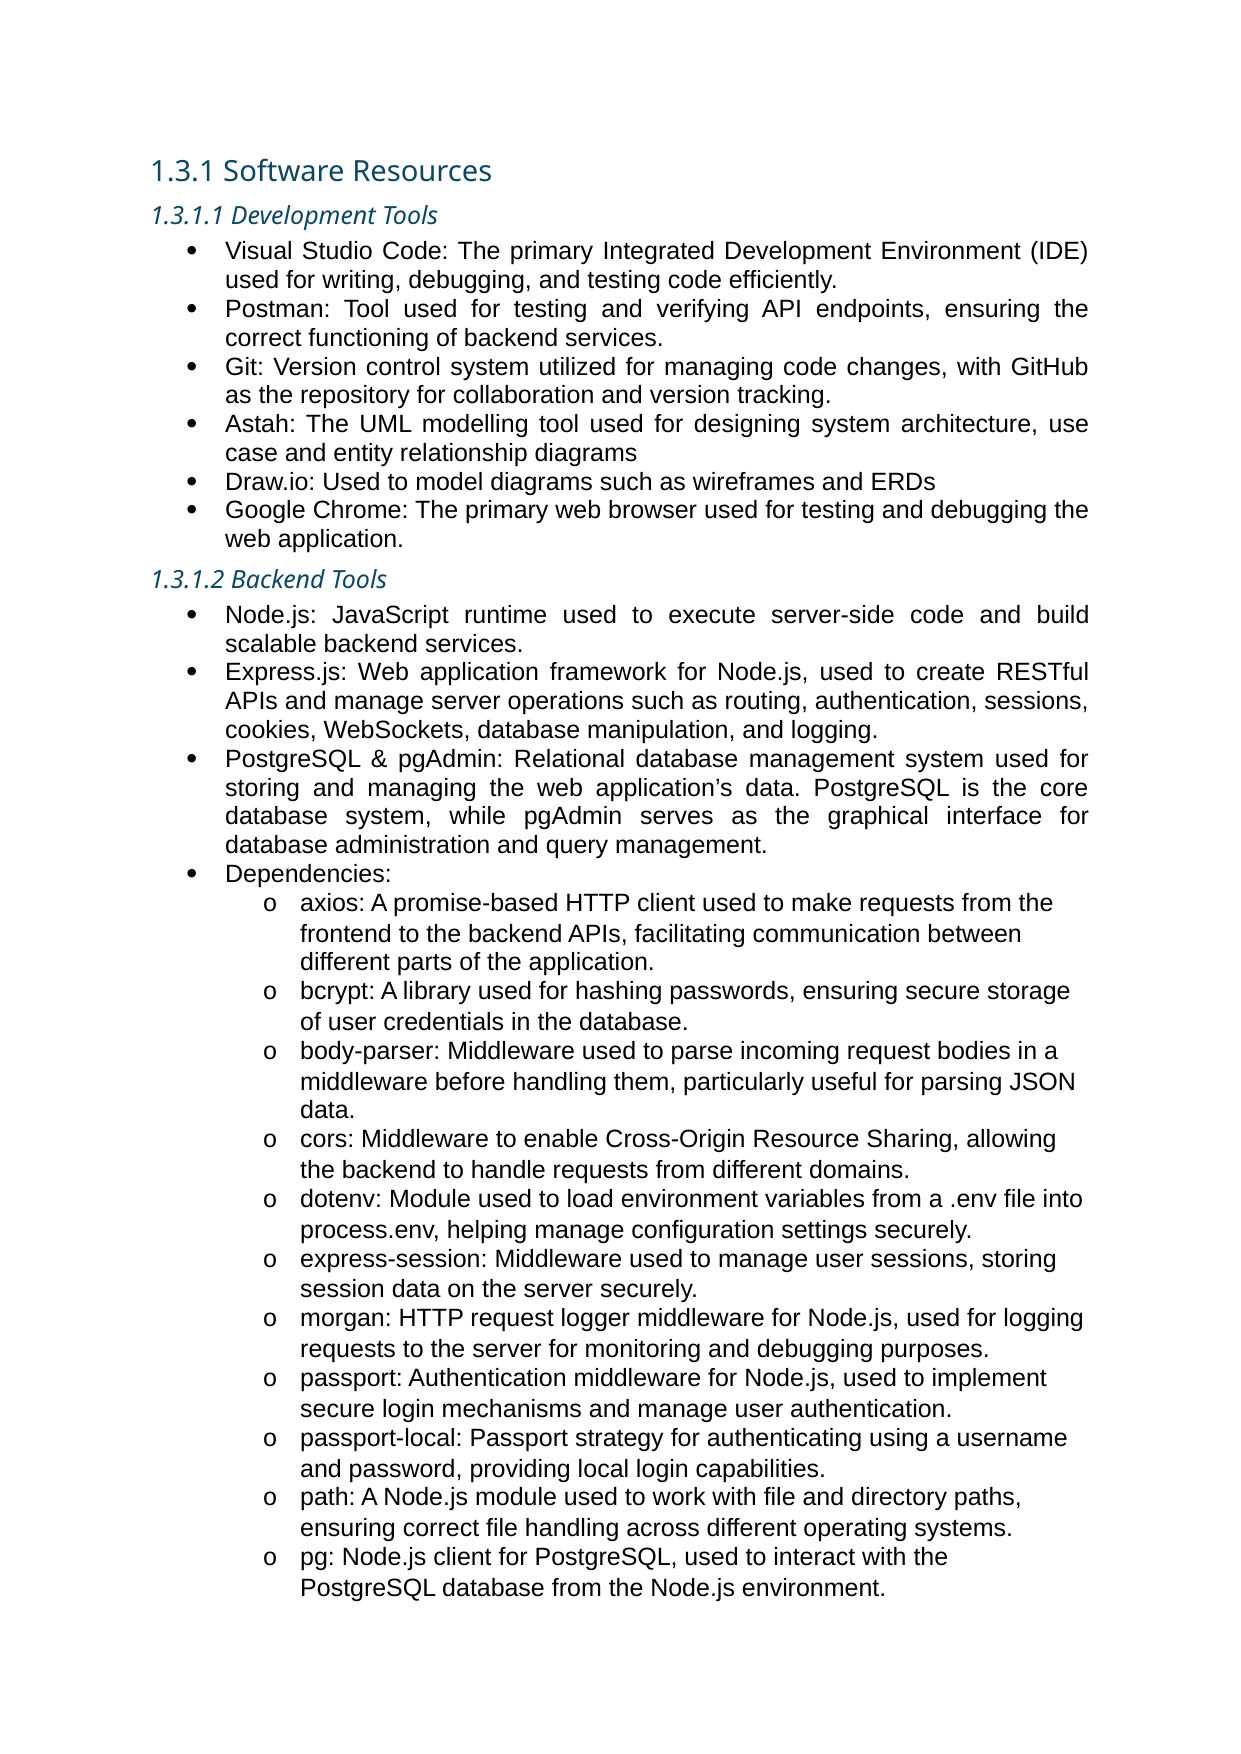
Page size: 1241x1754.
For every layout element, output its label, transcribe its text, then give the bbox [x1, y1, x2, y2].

list Visual Studio Code: The primary Integrated Development Environment (IDE) used for writing, debugging, and testing code efficiently. [187, 236, 1090, 294]
list morgan: HTTP request logger middleware for Node.js, used for logging requests to the server for monitoring and debugging purposes. [262, 1303, 1090, 1363]
list Dependencies: [187, 859, 1090, 888]
subtitle 1.3.1.1 Development Tools [150, 198, 1090, 232]
list PostgreSQL & pgAdmin: Relational database management system used for storing and managing the web application’s data. PostgreSQL is the core database system, while pgAdmin serves as the graphical interface for database administration and query management. [187, 744, 1090, 859]
list body-parser: Middleware used to parse incoming request bodies in a middleware before handling them, particularly useful for parsing JSON data. [262, 1036, 1090, 1124]
list path: A Node.js module used to work with file and directory paths, ensuring correct file handling across different operating systems. [262, 1482, 1090, 1542]
subtitle 1.3.1.2 Backend Tools [150, 561, 1090, 596]
list bcrypt: A library used for hashing passwords, ensuring secure storage of user credentials in the database. [262, 976, 1090, 1036]
list Postman: Tool used for testing and verifying API endpoints, ensuring the correct functioning of backend services. [187, 294, 1090, 351]
list Node.js: JavaScript runtime used to execute server-side code and build scalable backend services. [187, 600, 1090, 657]
list Express.js: Web application framework for Node.js, used to create RESTful APIs and manage server operations such as routing, authentication, sessions, cookies, WebSockets, database manipulation, and logging. [187, 657, 1090, 744]
subtitle 1.3.1 Software Resources [150, 150, 1090, 190]
list dotenv: Module used to load environment variables from a .env file into process.env, helping manage configuration settings securely. [262, 1184, 1090, 1243]
list express-session: Middleware used to manage user sessions, storing session data on the server securely. [262, 1243, 1090, 1303]
list Git: Version control system utilized for managing code changes, with GitHub as the repository for collaboration and version tracking. [187, 351, 1090, 409]
list Google Chrome: The primary web browser used for testing and debugging the web application. [187, 496, 1090, 553]
list pg: Node.js client for PostgreSQL, used to interact with the PostgreSQL database from the Node.js environment. [262, 1542, 1090, 1602]
list passport: Authentication middleware for Node.js, used to implement secure login mechanisms and manage user authentication. [262, 1363, 1090, 1423]
list passport-local: Passport strategy for authenticating using a username and password, providing local login capabilities. [262, 1423, 1090, 1482]
list axios: A promise-based HTTP client used to make requests from the frontend to the backend APIs, facilitating communication between different parts of the application. [262, 888, 1090, 976]
list Astah: The UML modelling tool used for designing system architecture, use case and entity relationship diagrams [187, 409, 1090, 467]
list cors: Middleware to enable Cross-Origin Resource Sharing, allowing the backend to handle requests from different domains. [262, 1124, 1090, 1184]
list Draw.io: Used to model diagrams such as wireframes and ERDs [187, 467, 1090, 496]
